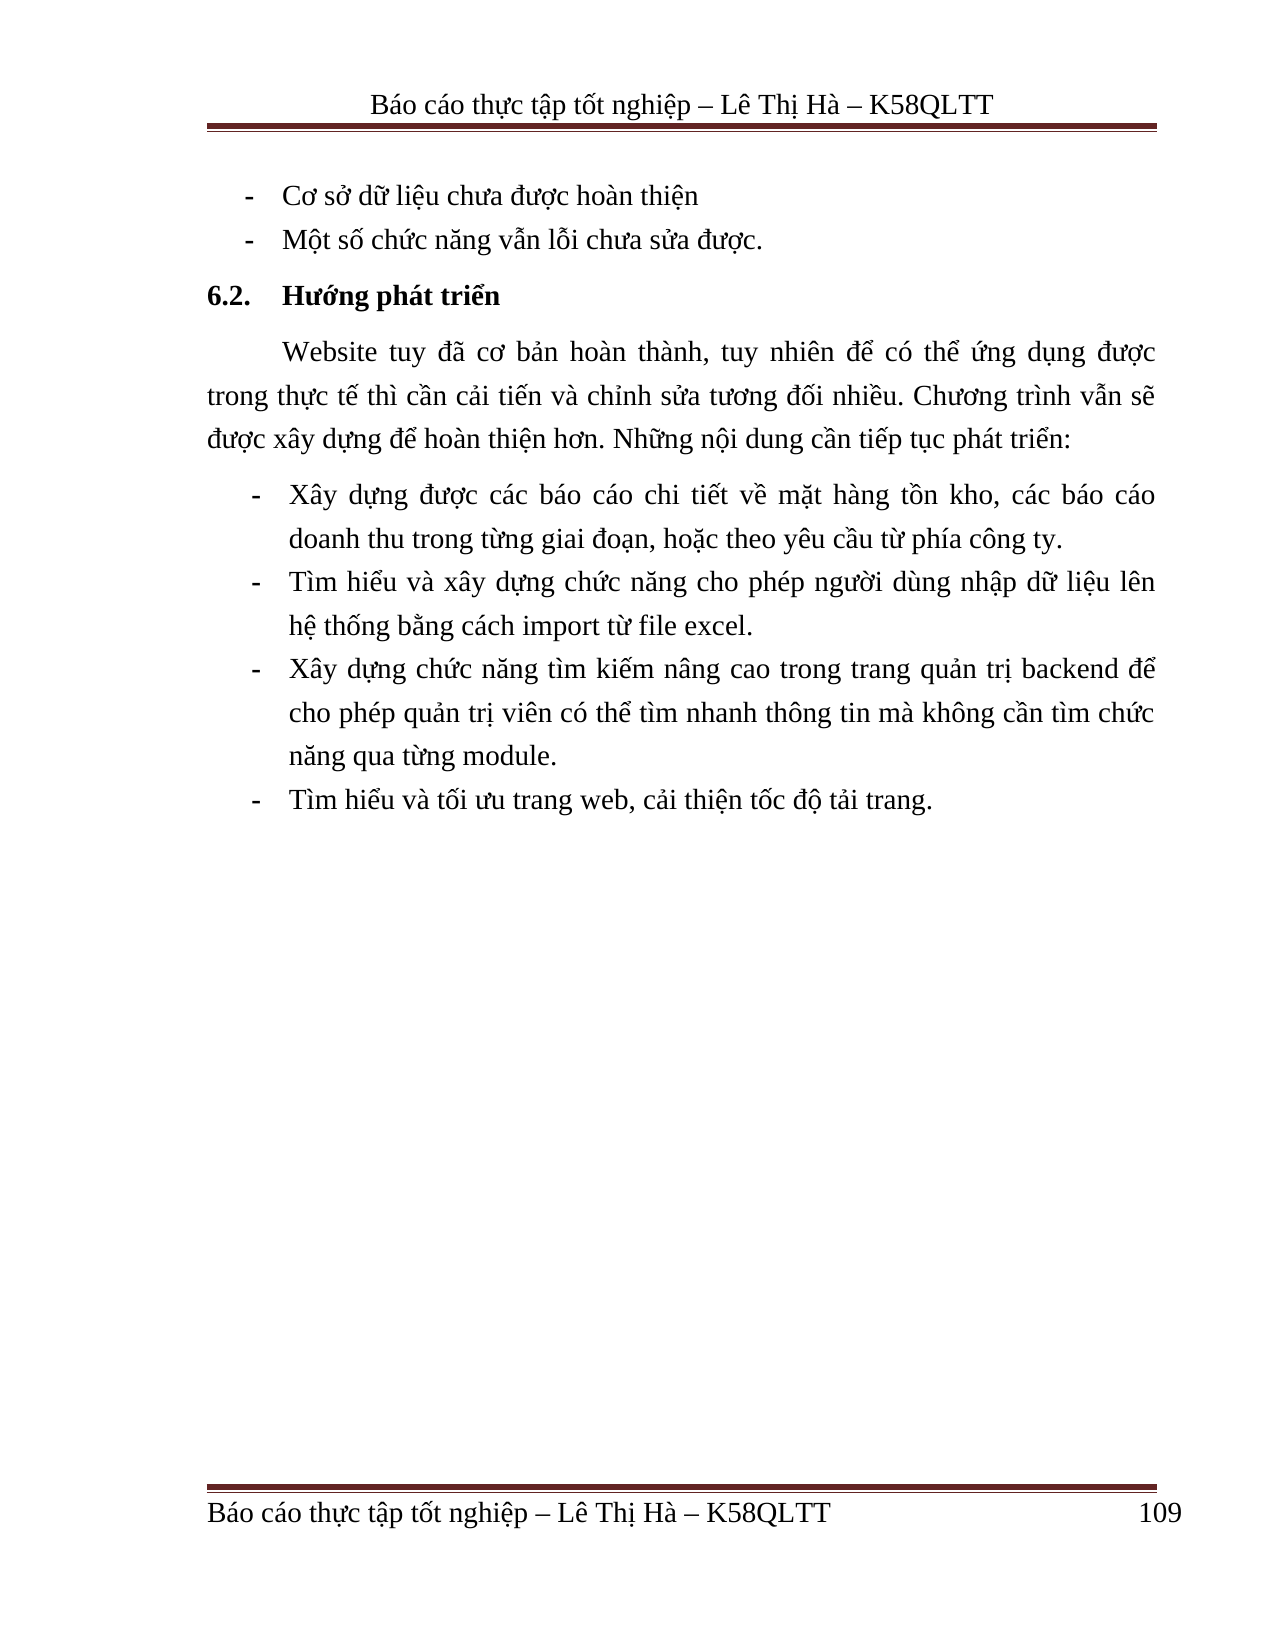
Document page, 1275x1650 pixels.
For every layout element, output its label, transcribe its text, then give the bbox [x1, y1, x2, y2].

list Tìm hiểu và xây dựng chức năng cho phép người dùng nhập dữ liệu lên hệ thống bằng cách import từ file excel. [251, 564, 1157, 641]
list Cơ sở dữ liệu chưa được hoàn thiện [244, 178, 1157, 212]
list Xây dựng được các báo cáo chi tiết về mặt hàng tồn kho, các báo cáo doanh thu trong từng giai đoạn, hoặc theo yêu cầu từ phía công ty. [251, 477, 1157, 554]
text Website tuy đã cơ bản hoàn thành, tuy nhiên để có thể ứng dụng được trong thực tế thì cần cải tiến và chỉnh sửa tương đối nhiều. Chương trình vẫn sẽ được xây dựng để hoàn thiện hơn. Những nội dung cần tiếp tục phát triển: [207, 334, 1157, 455]
subtitle 6.2. Hướng phát triển [207, 278, 1157, 312]
list Xây dựng chức năng tìm kiếm nâng cao trong trang quản trị backend để cho phép quản trị viên có thể tìm nhanh thông tin mà không cần tìm chức năng qua từng module. [251, 651, 1157, 772]
list Một số chức năng vẫn lỗi chưa sửa được. [244, 222, 1157, 256]
list Tìm hiểu và tối ưu trang web, cải thiện tốc độ tải trang. [251, 782, 1157, 816]
